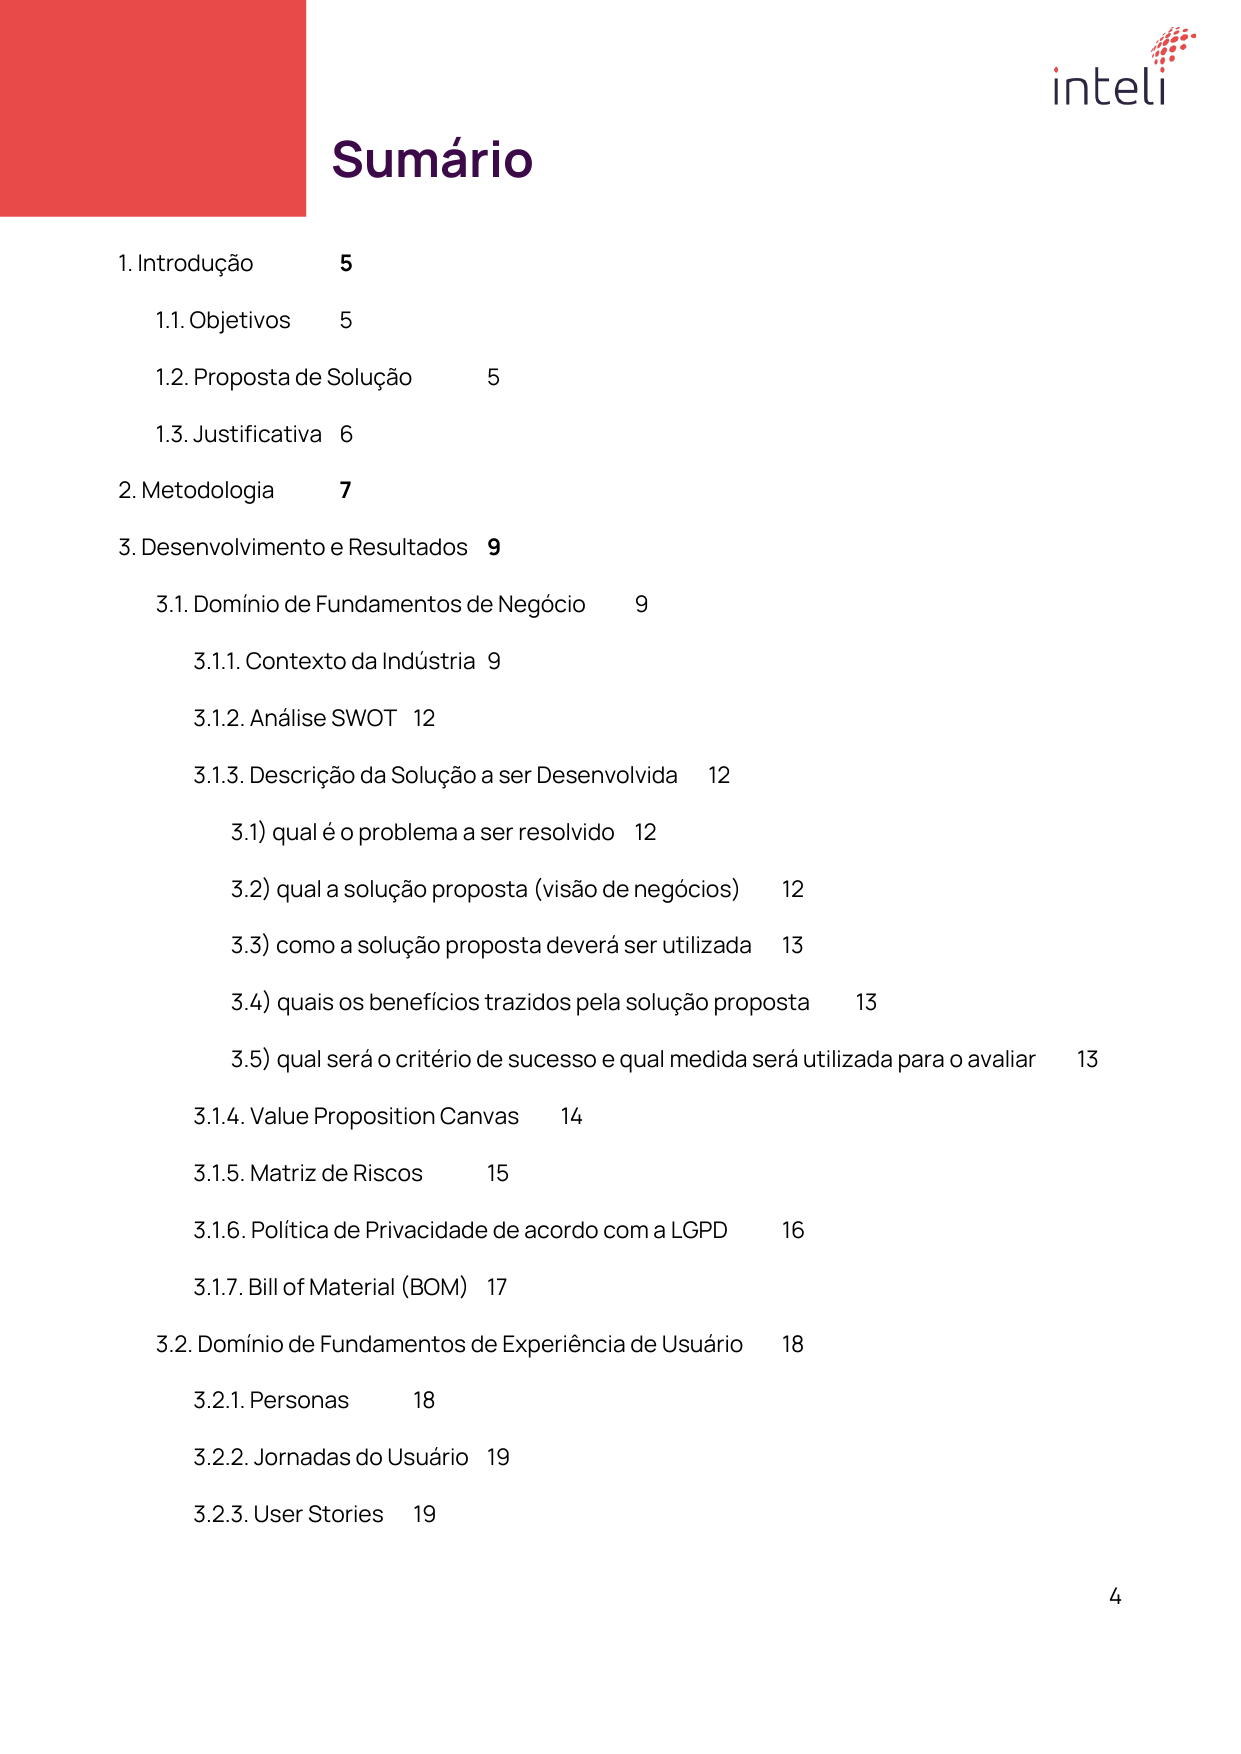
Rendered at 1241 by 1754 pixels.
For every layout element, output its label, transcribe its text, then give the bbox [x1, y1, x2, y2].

text Sumário [118, 124, 1122, 192]
picture [0, 0, 307, 217]
picture [1054, 27, 1197, 105]
